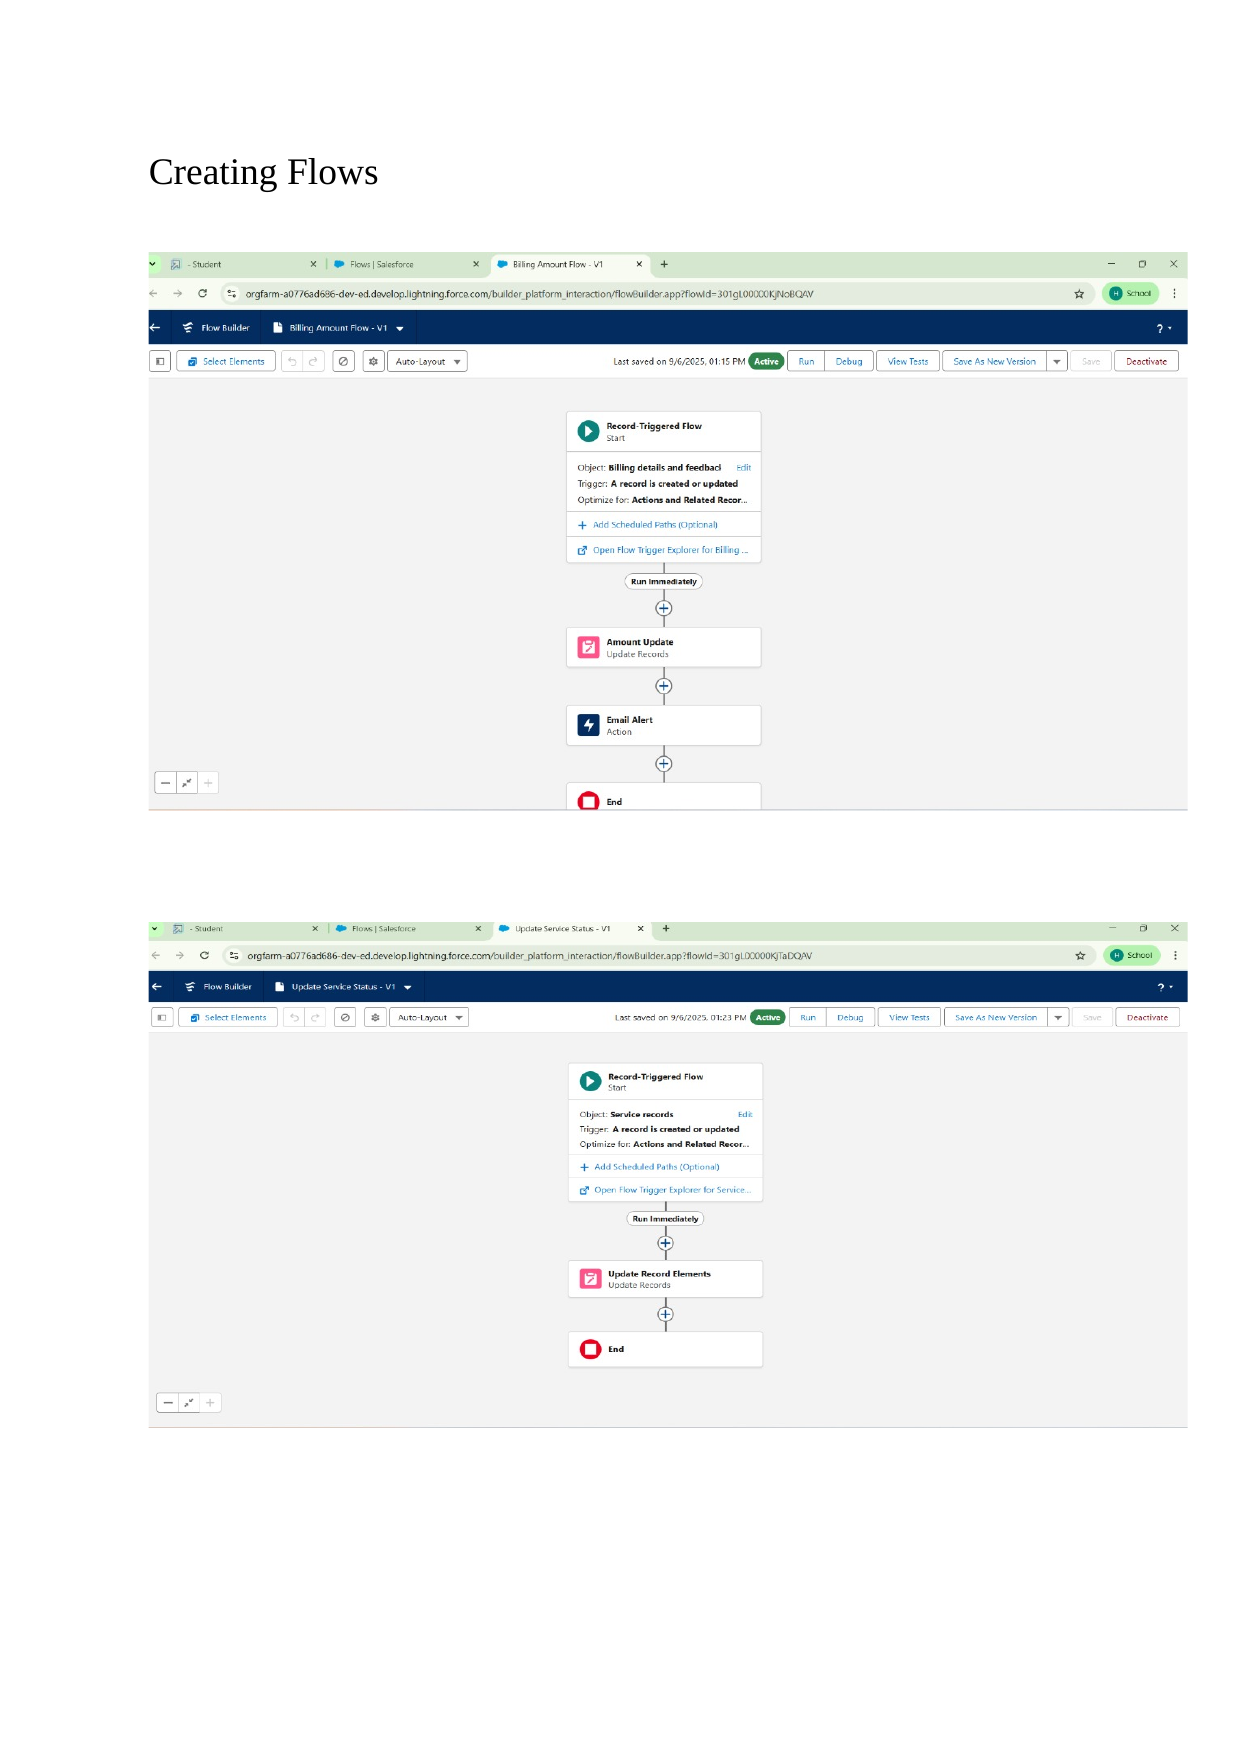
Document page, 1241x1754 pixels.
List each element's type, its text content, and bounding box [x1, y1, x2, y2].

picture [148, 922, 1188, 1428]
picture [148, 252, 1188, 811]
text Creating Flows [148, 150, 1096, 193]
